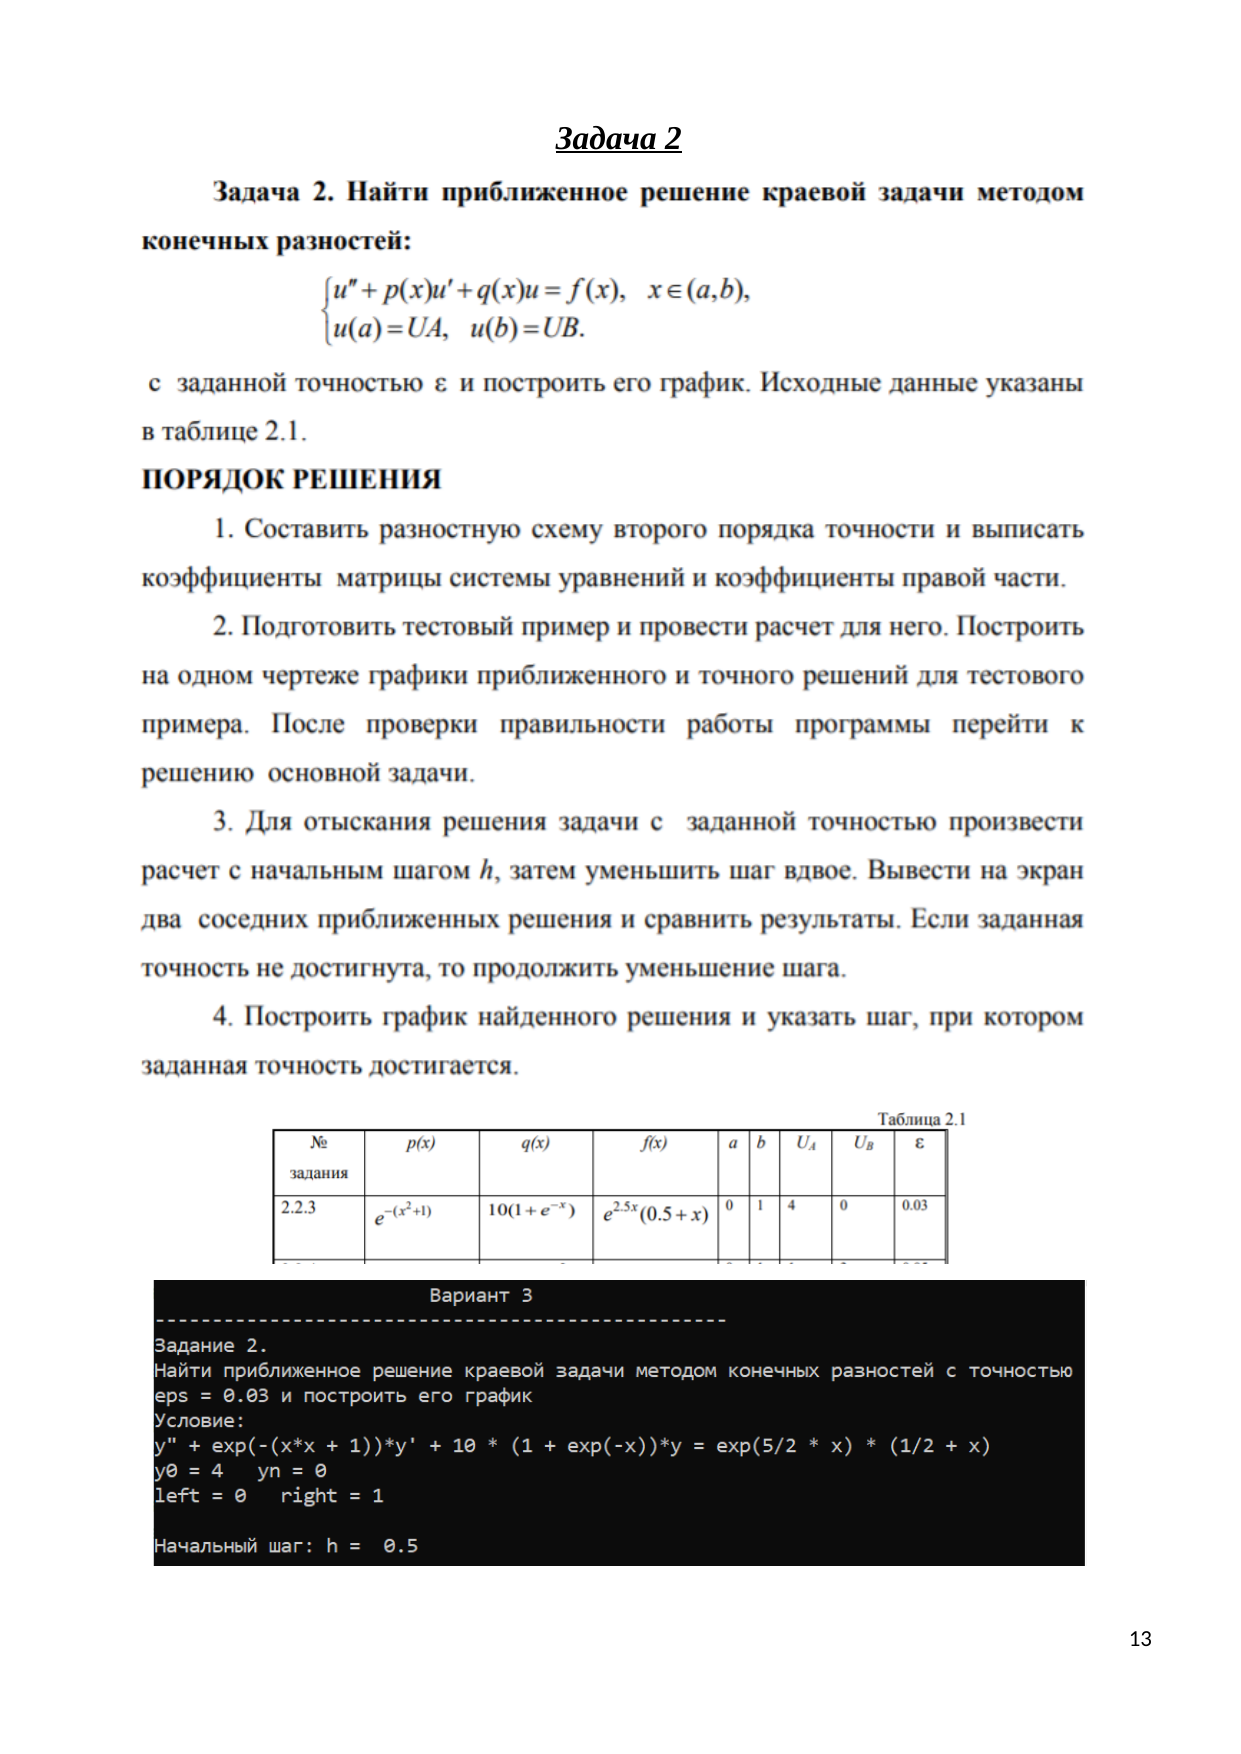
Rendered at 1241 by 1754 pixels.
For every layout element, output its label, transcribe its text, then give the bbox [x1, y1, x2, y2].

picture [153, 1280, 1087, 1566]
picture [138, 159, 1102, 1092]
picture [263, 1108, 977, 1264]
subtitle Задача 2 [89, 118, 1152, 156]
